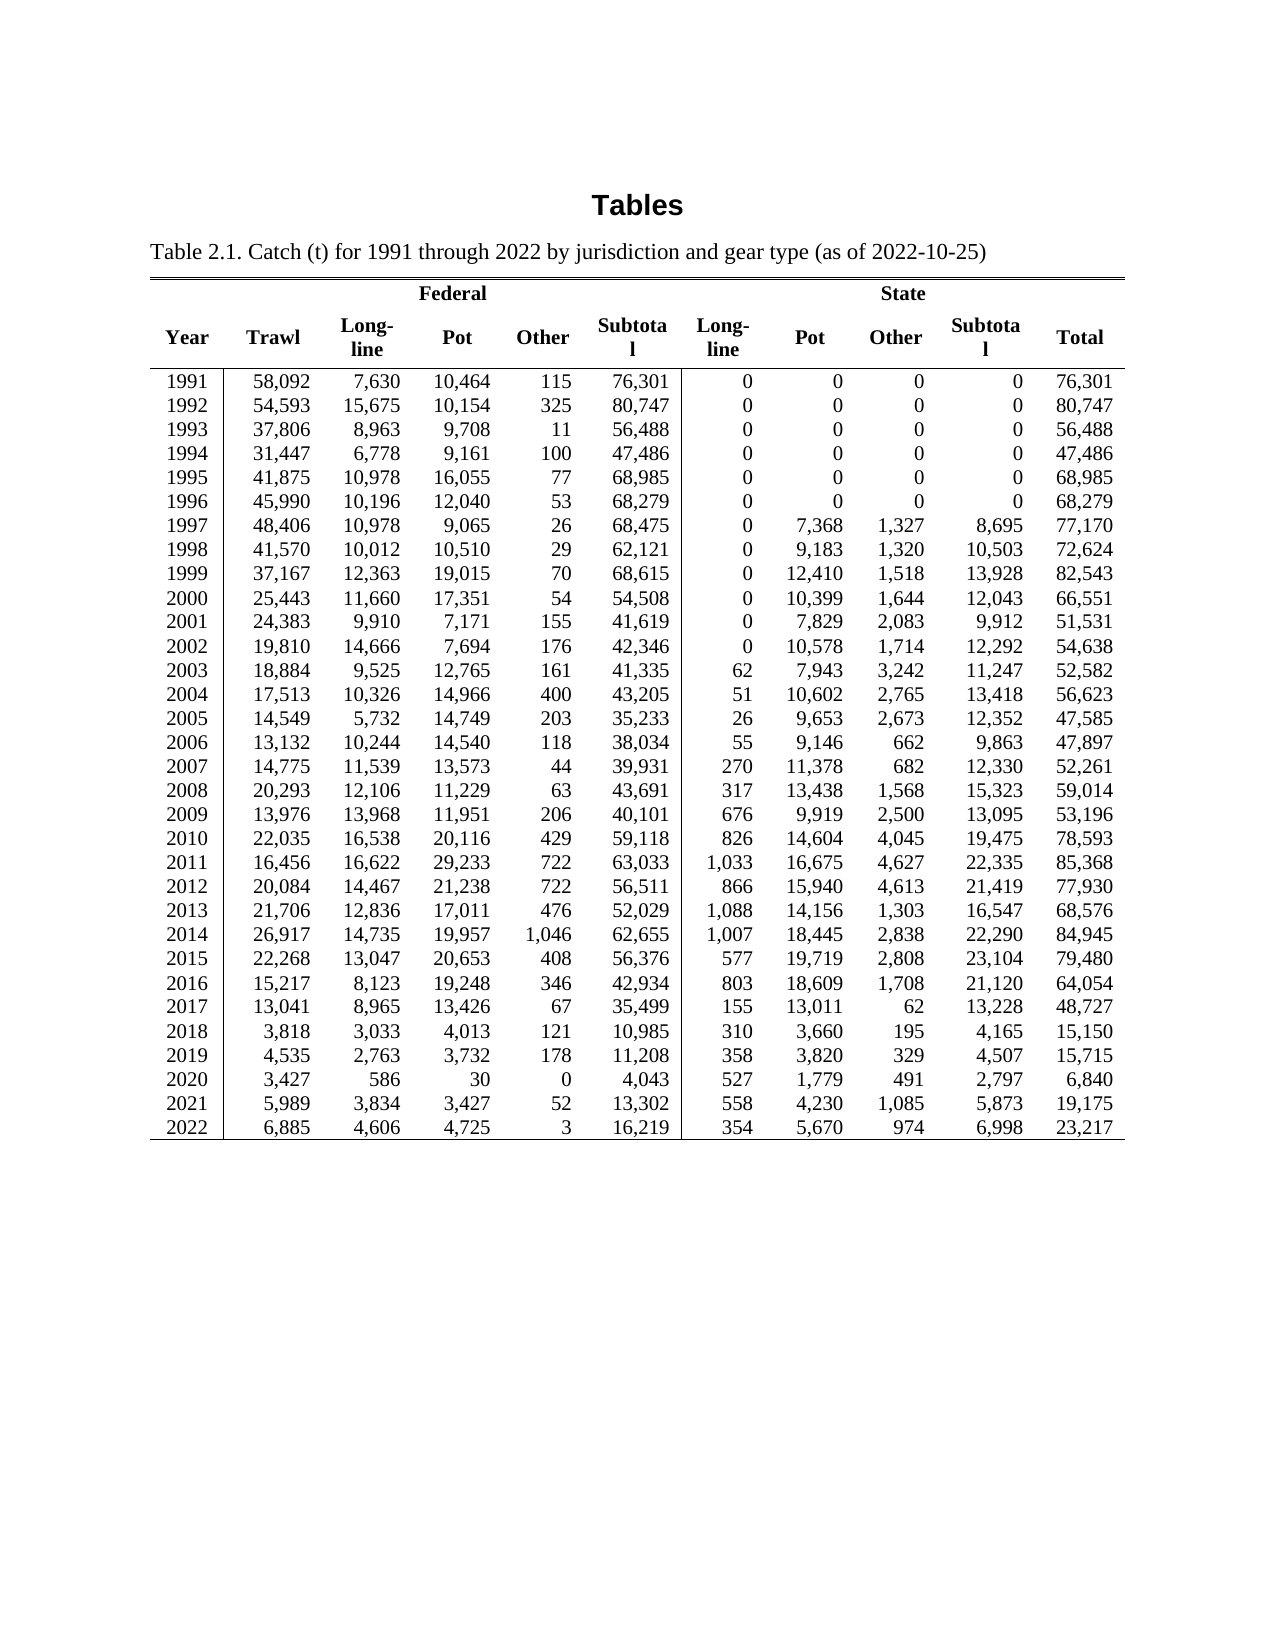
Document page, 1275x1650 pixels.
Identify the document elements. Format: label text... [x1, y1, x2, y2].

table_cell 52 [502, 1091, 583, 1115]
table_cell 22,335 [936, 850, 1035, 874]
table_cell 15,150 [1035, 1019, 1125, 1043]
table_cell 54,593 [224, 393, 322, 417]
table_cell 40,101 [584, 802, 681, 826]
table_cell 11,229 [412, 778, 502, 802]
table_cell 1,779 [765, 1067, 855, 1091]
table_cell 2008 [150, 778, 223, 802]
table_cell 58,092 [224, 369, 322, 393]
table_cell 16,538 [322, 826, 412, 850]
table_cell 1994 [150, 441, 223, 465]
table_cell 11,951 [412, 802, 502, 826]
table_cell 11,539 [322, 754, 412, 778]
table_cell 68,576 [1035, 898, 1125, 922]
table_cell 2013 [150, 898, 223, 922]
table_cell 29,233 [412, 850, 502, 874]
table_cell 51 [682, 682, 765, 706]
table_cell 1995 [150, 465, 223, 489]
table_cell 4,627 [855, 850, 936, 874]
table_cell 44 [502, 754, 583, 778]
table_cell 31,447 [224, 441, 322, 465]
table_cell 2019 [150, 1043, 223, 1067]
table_cell 2018 [150, 1019, 223, 1043]
table_cell 12,106 [322, 778, 412, 802]
table_cell 15,715 [1035, 1043, 1125, 1067]
table_cell 354 [682, 1115, 765, 1139]
table_cell 1996 [150, 489, 223, 513]
table_cell 1992 [150, 393, 223, 417]
table_cell 13,573 [412, 754, 502, 778]
table_cell 13,426 [412, 995, 502, 1018]
table_cell 21,120 [936, 970, 1035, 994]
table_cell 9,653 [765, 706, 855, 730]
table_cell 14,156 [765, 898, 855, 922]
table_cell 13,302 [584, 1091, 681, 1115]
table_cell 0 [855, 417, 936, 441]
table_cell 866 [682, 874, 765, 898]
table_cell 41,875 [224, 465, 322, 489]
table_cell 9,183 [765, 537, 855, 561]
table_cell 974 [855, 1115, 936, 1139]
table_cell 1,320 [855, 537, 936, 561]
table_cell 9,525 [322, 658, 412, 682]
table_cell 15,323 [936, 778, 1035, 802]
table_cell 12,363 [322, 561, 412, 585]
table_cell 19,248 [412, 970, 502, 994]
table_cell 3,660 [765, 1019, 855, 1043]
table_cell 0 [936, 489, 1035, 513]
table_cell 8,965 [322, 995, 412, 1018]
table_cell 4,507 [936, 1043, 1035, 1067]
table_cell 9,146 [765, 730, 855, 754]
table_cell 13,095 [936, 802, 1035, 826]
table_cell 2020 [150, 1067, 223, 1091]
table_cell 63,033 [584, 850, 681, 874]
table_cell 20,653 [412, 946, 502, 970]
table_cell 0 [936, 393, 1035, 417]
table_cell 2015 [150, 946, 223, 970]
table_cell 8,123 [322, 970, 412, 994]
table_cell 2,797 [936, 1067, 1035, 1091]
table_cell 13,438 [765, 778, 855, 802]
table_cell 0 [765, 369, 855, 393]
table_cell 4,606 [322, 1115, 412, 1139]
table_cell 77,930 [1035, 874, 1125, 898]
table_cell 2021 [150, 1091, 223, 1115]
table_cell 35,233 [584, 706, 681, 730]
table_cell 68,985 [1035, 465, 1125, 489]
table_cell 14,467 [322, 874, 412, 898]
table_cell 7,694 [412, 634, 502, 658]
table_cell 115 [502, 369, 583, 393]
table_cell 10,503 [936, 537, 1035, 561]
table_cell 3,834 [322, 1091, 412, 1115]
table_cell 13,011 [765, 995, 855, 1018]
table_cell 22,290 [936, 922, 1035, 946]
table_cell 10,578 [765, 634, 855, 658]
table_cell 1991 [150, 369, 223, 393]
table_cell 56,488 [584, 417, 681, 441]
table_cell 1993 [150, 417, 223, 441]
table_cell 68,985 [584, 465, 681, 489]
table_cell 346 [502, 970, 583, 994]
table_cell 0 [682, 417, 765, 441]
table_cell 7,171 [412, 610, 502, 633]
table_cell 54,508 [584, 585, 681, 609]
table_cell 206 [502, 802, 583, 826]
table_cell 45,990 [224, 489, 322, 513]
table_cell 19,719 [765, 946, 855, 970]
table_cell 13,041 [224, 995, 322, 1018]
table_cell 0 [936, 369, 1035, 393]
table_cell 4,165 [936, 1019, 1035, 1043]
table_cell 310 [682, 1019, 765, 1043]
table_cell 80,747 [1035, 393, 1125, 417]
table_cell 20,293 [224, 778, 322, 802]
table_cell 10,464 [412, 369, 502, 393]
table_cell 1,033 [682, 850, 765, 874]
table_header State [681, 280, 1125, 307]
table_cell 13,228 [936, 995, 1035, 1018]
table_cell 203 [502, 706, 583, 730]
table_cell 1,303 [855, 898, 936, 922]
table_cell 14,604 [765, 826, 855, 850]
table_cell 2009 [150, 802, 223, 826]
table_cell 676 [682, 802, 765, 826]
table_cell 52,029 [584, 898, 681, 922]
table_cell 48,727 [1035, 995, 1125, 1018]
table_cell 2,083 [855, 610, 936, 633]
table_cell 3,427 [224, 1067, 322, 1091]
table_cell 12,040 [412, 489, 502, 513]
table_cell 19,810 [224, 634, 322, 658]
text Table 2.1. Catch (t) for 1991 through 2022 by jurisdiction and gear type (as of 2022-10-25) [150, 238, 1125, 264]
table_cell 22,268 [224, 946, 322, 970]
table_cell 118 [502, 730, 583, 754]
table_cell 9,919 [765, 802, 855, 826]
table_cell 0 [682, 489, 765, 513]
table_cell 12,836 [322, 898, 412, 922]
table_cell 491 [855, 1067, 936, 1091]
table_cell 8,695 [936, 513, 1035, 537]
table_cell 3,732 [412, 1043, 502, 1067]
table_cell 2004 [150, 682, 223, 706]
table_cell 2001 [150, 610, 223, 633]
table_cell 577 [682, 946, 765, 970]
table_cell 2,765 [855, 682, 936, 706]
table_cell 0 [502, 1067, 583, 1091]
table_cell 5,873 [936, 1091, 1035, 1115]
table_cell 0 [682, 537, 765, 561]
table_cell 4,230 [765, 1091, 855, 1115]
table_cell 54,638 [1035, 634, 1125, 658]
table_cell 13,928 [936, 561, 1035, 585]
table_cell 42,346 [584, 634, 681, 658]
table_cell 4,013 [412, 1019, 502, 1043]
table_cell 13,418 [936, 682, 1035, 706]
table_cell 1,708 [855, 970, 936, 994]
table_cell 9,912 [936, 610, 1035, 633]
table_cell 67 [502, 995, 583, 1018]
table_cell 52,582 [1035, 658, 1125, 682]
table_cell 6,778 [322, 441, 412, 465]
table_cell 7,829 [765, 610, 855, 633]
table_cell 15,940 [765, 874, 855, 898]
table_cell 1,518 [855, 561, 936, 585]
table_cell 43,205 [584, 682, 681, 706]
table_cell 5,732 [322, 706, 412, 730]
table_cell 0 [855, 393, 936, 417]
table_cell 47,486 [1035, 441, 1125, 465]
table_cell 39,931 [584, 754, 681, 778]
table_cell 0 [936, 441, 1035, 465]
table_cell 82,543 [1035, 561, 1125, 585]
table_cell 14,549 [224, 706, 322, 730]
table_cell 16,456 [224, 850, 322, 874]
table_cell 12,330 [936, 754, 1035, 778]
table_cell 1,327 [855, 513, 936, 537]
table_cell 0 [855, 465, 936, 489]
table_cell 0 [855, 369, 936, 393]
table_cell Pot [765, 307, 855, 368]
table_cell 476 [502, 898, 583, 922]
table_cell 14,666 [322, 634, 412, 658]
table_cell 19,015 [412, 561, 502, 585]
table_cell 16,547 [936, 898, 1035, 922]
table_cell 0 [682, 441, 765, 465]
table_cell 358 [682, 1043, 765, 1067]
table_cell 79,480 [1035, 946, 1125, 970]
table_cell 10,985 [584, 1019, 681, 1043]
table_cell 4,613 [855, 874, 936, 898]
table_cell 1,088 [682, 898, 765, 922]
table_cell 11,247 [936, 658, 1035, 682]
table_cell 6,998 [936, 1115, 1035, 1139]
table_cell 0 [855, 441, 936, 465]
table_cell 9,910 [322, 610, 412, 633]
table_cell 2,500 [855, 802, 936, 826]
table_cell 100 [502, 441, 583, 465]
table_cell 155 [502, 610, 583, 633]
table_cell 0 [682, 585, 765, 609]
table_cell 15,217 [224, 970, 322, 994]
table_cell 161 [502, 658, 583, 682]
table_cell 1,046 [502, 922, 583, 946]
table_cell 2002 [150, 634, 223, 658]
table_header [150, 280, 224, 307]
table_cell 10,978 [322, 465, 412, 489]
table_cell 66,551 [1035, 585, 1125, 609]
table_cell 1,085 [855, 1091, 936, 1115]
table_cell 682 [855, 754, 936, 778]
table_cell 1,568 [855, 778, 936, 802]
table_cell 10,510 [412, 537, 502, 561]
table_cell 6,885 [224, 1115, 322, 1139]
table_cell 19,957 [412, 922, 502, 946]
table_cell 12,292 [936, 634, 1035, 658]
table_cell 17,351 [412, 585, 502, 609]
table_cell Pot [412, 307, 502, 368]
table_cell 52,261 [1035, 754, 1125, 778]
table_header Federal [224, 280, 681, 307]
table_cell 62,121 [584, 537, 681, 561]
table_cell 2,838 [855, 922, 936, 946]
table_cell 0 [765, 417, 855, 441]
table_cell Other [502, 307, 583, 368]
table_cell 0 [936, 465, 1035, 489]
table_cell 826 [682, 826, 765, 850]
table_cell 3,033 [322, 1019, 412, 1043]
table_cell 400 [502, 682, 583, 706]
table_cell 47,897 [1035, 730, 1125, 754]
table_cell 10,978 [322, 513, 412, 537]
table_cell 121 [502, 1019, 583, 1043]
table_cell 38,034 [584, 730, 681, 754]
table_cell 62,655 [584, 922, 681, 946]
table_cell 1997 [150, 513, 223, 537]
table_cell 7,630 [322, 369, 412, 393]
table_cell 68,475 [584, 513, 681, 537]
table_cell Subtotal [584, 307, 681, 368]
table_cell 11,378 [765, 754, 855, 778]
table_cell 54 [502, 585, 583, 609]
table_cell 13,132 [224, 730, 322, 754]
table_cell 195 [855, 1019, 936, 1043]
table_cell 76,301 [1035, 369, 1125, 393]
table_cell 12,765 [412, 658, 502, 682]
table_cell 43,691 [584, 778, 681, 802]
table_cell 2014 [150, 922, 223, 946]
table_cell 3,818 [224, 1019, 322, 1043]
table_cell 42,934 [584, 970, 681, 994]
table_cell 4,043 [584, 1067, 681, 1091]
table_cell 325 [502, 393, 583, 417]
table_cell Long-line [322, 307, 412, 368]
table_cell 9,065 [412, 513, 502, 537]
table_cell Subtotal [936, 307, 1035, 368]
table_cell 3 [502, 1115, 583, 1139]
table_cell 662 [855, 730, 936, 754]
table_cell 59,118 [584, 826, 681, 850]
table_cell 85,368 [1035, 850, 1125, 874]
table_cell 2003 [150, 658, 223, 682]
table_cell 0 [682, 369, 765, 393]
table_cell 10,244 [322, 730, 412, 754]
table_cell 0 [765, 441, 855, 465]
table_cell 26 [502, 513, 583, 537]
table_cell 26 [682, 706, 765, 730]
table_cell 64,054 [1035, 970, 1125, 994]
table_cell 270 [682, 754, 765, 778]
table_cell 1,644 [855, 585, 936, 609]
table_cell 77,170 [1035, 513, 1125, 537]
table_cell 12,043 [936, 585, 1035, 609]
table_cell 68,615 [584, 561, 681, 585]
table_cell 56,511 [584, 874, 681, 898]
table_cell 48,406 [224, 513, 322, 537]
table_cell 19,475 [936, 826, 1035, 850]
table_cell 23,104 [936, 946, 1035, 970]
table_cell 10,196 [322, 489, 412, 513]
table_cell 176 [502, 634, 583, 658]
table_cell 0 [682, 634, 765, 658]
table_cell 2,808 [855, 946, 936, 970]
table_cell 10,154 [412, 393, 502, 417]
table_cell 22,035 [224, 826, 322, 850]
table_cell 21,419 [936, 874, 1035, 898]
table_cell 2007 [150, 754, 223, 778]
table_cell 80,747 [584, 393, 681, 417]
table_cell 1,007 [682, 922, 765, 946]
table_cell 10,399 [765, 585, 855, 609]
table_cell 37,167 [224, 561, 322, 585]
table_cell Trawl [224, 307, 322, 368]
table_cell 527 [682, 1067, 765, 1091]
table_cell 558 [682, 1091, 765, 1115]
table_cell 11,208 [584, 1043, 681, 1067]
table_cell 10,602 [765, 682, 855, 706]
table_cell Total [1035, 307, 1125, 368]
table_cell 12,352 [936, 706, 1035, 730]
table_cell 14,540 [412, 730, 502, 754]
table_cell 178 [502, 1043, 583, 1067]
table_cell 329 [855, 1043, 936, 1067]
table_cell 0 [765, 465, 855, 489]
table_cell 317 [682, 778, 765, 802]
table_cell 408 [502, 946, 583, 970]
table_cell 41,619 [584, 610, 681, 633]
table_cell 17,011 [412, 898, 502, 922]
table_cell 41,570 [224, 537, 322, 561]
table_cell 13,047 [322, 946, 412, 970]
table_cell 722 [502, 850, 583, 874]
table_cell 62 [682, 658, 765, 682]
table_cell 2016 [150, 970, 223, 994]
table_cell 0 [765, 393, 855, 417]
table_cell 3,427 [412, 1091, 502, 1115]
table_cell 7,943 [765, 658, 855, 682]
table_cell 13,976 [224, 802, 322, 826]
subtitle Tables [150, 187, 1125, 221]
table_cell 4,045 [855, 826, 936, 850]
table_cell 56,623 [1035, 682, 1125, 706]
table_cell 18,445 [765, 922, 855, 946]
table_cell 1,714 [855, 634, 936, 658]
table_cell 2011 [150, 850, 223, 874]
table_cell 14,735 [322, 922, 412, 946]
table_cell 16,622 [322, 850, 412, 874]
table_cell 5,989 [224, 1091, 322, 1115]
table_cell 76,301 [584, 369, 681, 393]
table_cell 1999 [150, 561, 223, 585]
table_cell 16,675 [765, 850, 855, 874]
table_cell 17,513 [224, 682, 322, 706]
table_cell 586 [322, 1067, 412, 1091]
table_cell 72,624 [1035, 537, 1125, 561]
table_cell 20,116 [412, 826, 502, 850]
table_cell 26,917 [224, 922, 322, 946]
table_cell 59,014 [1035, 778, 1125, 802]
table_cell 21,238 [412, 874, 502, 898]
table_cell 63 [502, 778, 583, 802]
table_cell 47,585 [1035, 706, 1125, 730]
table_cell 47,486 [584, 441, 681, 465]
table_cell 14,966 [412, 682, 502, 706]
table_cell 0 [682, 465, 765, 489]
table_cell 3,242 [855, 658, 936, 682]
table_cell 5,670 [765, 1115, 855, 1139]
table_cell 0 [855, 489, 936, 513]
table_cell Other [855, 307, 936, 368]
table_cell 55 [682, 730, 765, 754]
table_cell 25,443 [224, 585, 322, 609]
table_cell 14,775 [224, 754, 322, 778]
table_cell 11 [502, 417, 583, 441]
table_cell 1998 [150, 537, 223, 561]
table_cell 12,410 [765, 561, 855, 585]
table_cell 14,749 [412, 706, 502, 730]
table_cell 8,963 [322, 417, 412, 441]
table_cell 84,945 [1035, 922, 1125, 946]
table_cell 0 [682, 610, 765, 633]
table_cell 68,279 [1035, 489, 1125, 513]
table_cell 803 [682, 970, 765, 994]
table_cell 37,806 [224, 417, 322, 441]
table_cell 19,175 [1035, 1091, 1125, 1115]
table_cell Year [150, 307, 224, 368]
table_cell 41,335 [584, 658, 681, 682]
table_cell 53 [502, 489, 583, 513]
table_cell 23,217 [1035, 1115, 1125, 1139]
table_cell 62 [855, 995, 936, 1018]
table_cell 11,660 [322, 585, 412, 609]
table_cell 155 [682, 995, 765, 1018]
table_cell 16,055 [412, 465, 502, 489]
table_cell 56,488 [1035, 417, 1125, 441]
table_cell 20,084 [224, 874, 322, 898]
table_cell 18,884 [224, 658, 322, 682]
table_cell 10,326 [322, 682, 412, 706]
table_cell 2012 [150, 874, 223, 898]
table_cell 2010 [150, 826, 223, 850]
table_cell 68,279 [584, 489, 681, 513]
table_cell 4,725 [412, 1115, 502, 1139]
table_cell 2005 [150, 706, 223, 730]
table_cell 2017 [150, 995, 223, 1018]
table_cell 70 [502, 561, 583, 585]
table_cell 29 [502, 537, 583, 561]
table_cell 51,531 [1035, 610, 1125, 633]
table_cell 429 [502, 826, 583, 850]
table_cell 77 [502, 465, 583, 489]
table_cell 16,219 [584, 1115, 681, 1139]
table_cell 56,376 [584, 946, 681, 970]
table_cell 6,840 [1035, 1067, 1125, 1091]
table_cell 13,968 [322, 802, 412, 826]
table_cell 0 [682, 561, 765, 585]
table_cell 2,763 [322, 1043, 412, 1067]
table_cell 9,161 [412, 441, 502, 465]
table_cell 4,535 [224, 1043, 322, 1067]
table_cell 0 [682, 513, 765, 537]
table_cell 24,383 [224, 610, 322, 633]
table_cell 0 [936, 417, 1035, 441]
table_cell 15,675 [322, 393, 412, 417]
table_cell 9,708 [412, 417, 502, 441]
table_cell 2006 [150, 730, 223, 754]
table_cell 18,609 [765, 970, 855, 994]
table_cell 2000 [150, 585, 223, 609]
table_cell 9,863 [936, 730, 1035, 754]
table_cell 78,593 [1035, 826, 1125, 850]
table_cell 2,673 [855, 706, 936, 730]
table_cell 30 [412, 1067, 502, 1091]
table_cell 0 [682, 393, 765, 417]
table_cell Long-line [681, 307, 765, 368]
table_cell 7,368 [765, 513, 855, 537]
table_cell 35,499 [584, 995, 681, 1018]
table_cell 53,196 [1035, 802, 1125, 826]
table_cell 0 [765, 489, 855, 513]
table_cell 10,012 [322, 537, 412, 561]
table_cell 21,706 [224, 898, 322, 922]
table_cell 3,820 [765, 1043, 855, 1067]
table_cell 722 [502, 874, 583, 898]
table_cell 2022 [150, 1115, 223, 1139]
